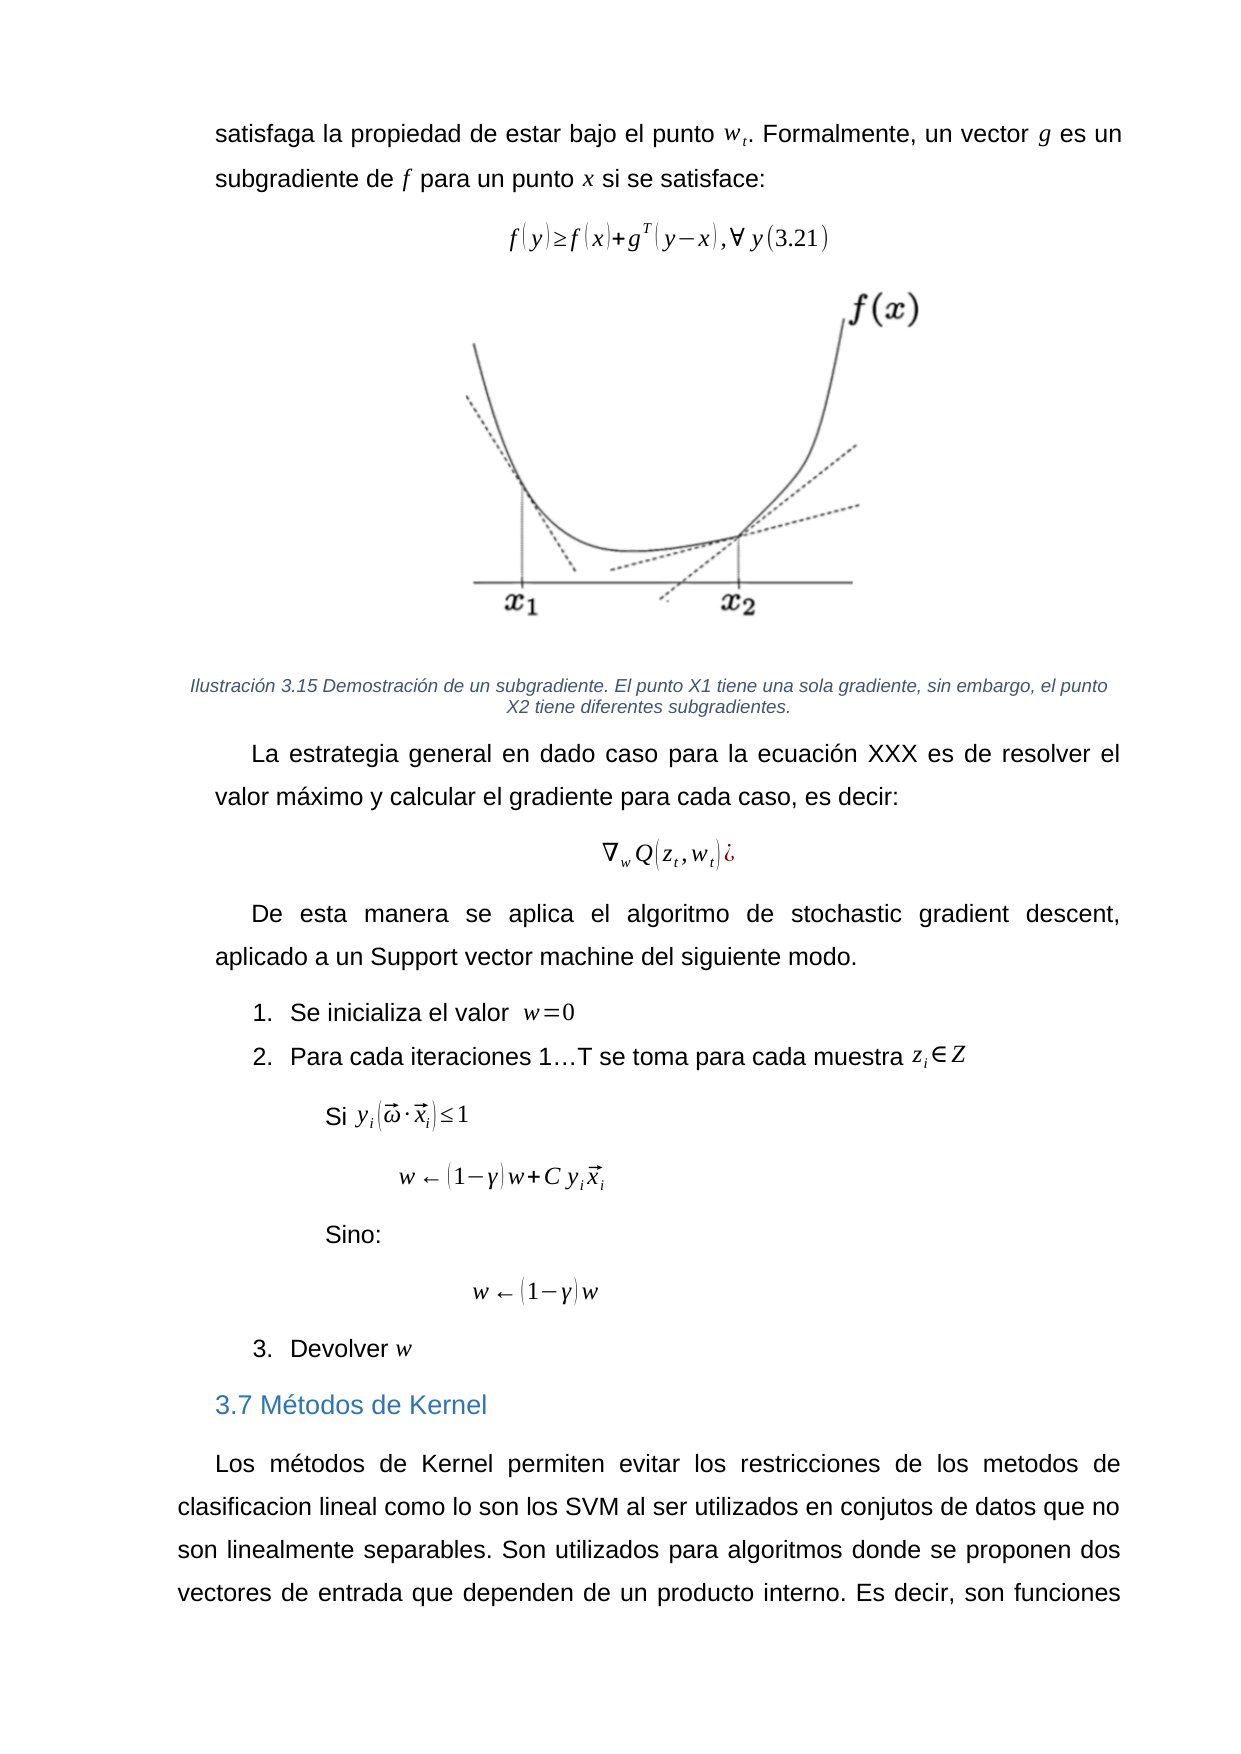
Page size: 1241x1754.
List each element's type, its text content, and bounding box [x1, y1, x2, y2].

list Devolver [252, 1333, 1122, 1362]
picture [395, 279, 942, 648]
text La estrategia general en dado caso para la ecuación XXX es de resolver el valor máximo y calcular el gradiente para cada caso, es decir: [215, 739, 1122, 811]
text Sino: [251, 1220, 1122, 1249]
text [215, 118, 1122, 193]
subtitle 3.7 Métodos de Kernel [215, 1389, 1122, 1420]
text Si [215, 1099, 1122, 1134]
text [177, 1448, 1122, 1607]
list Para cada iteraciones 1…T se toma para cada muestra [252, 1041, 1122, 1072]
text De esta manera se aplica el algoritmo de stochastic gradient descent, aplicado a un Support vector machine del siguiente modo. [215, 899, 1122, 971]
list Se inicializa el valor [252, 998, 1122, 1027]
